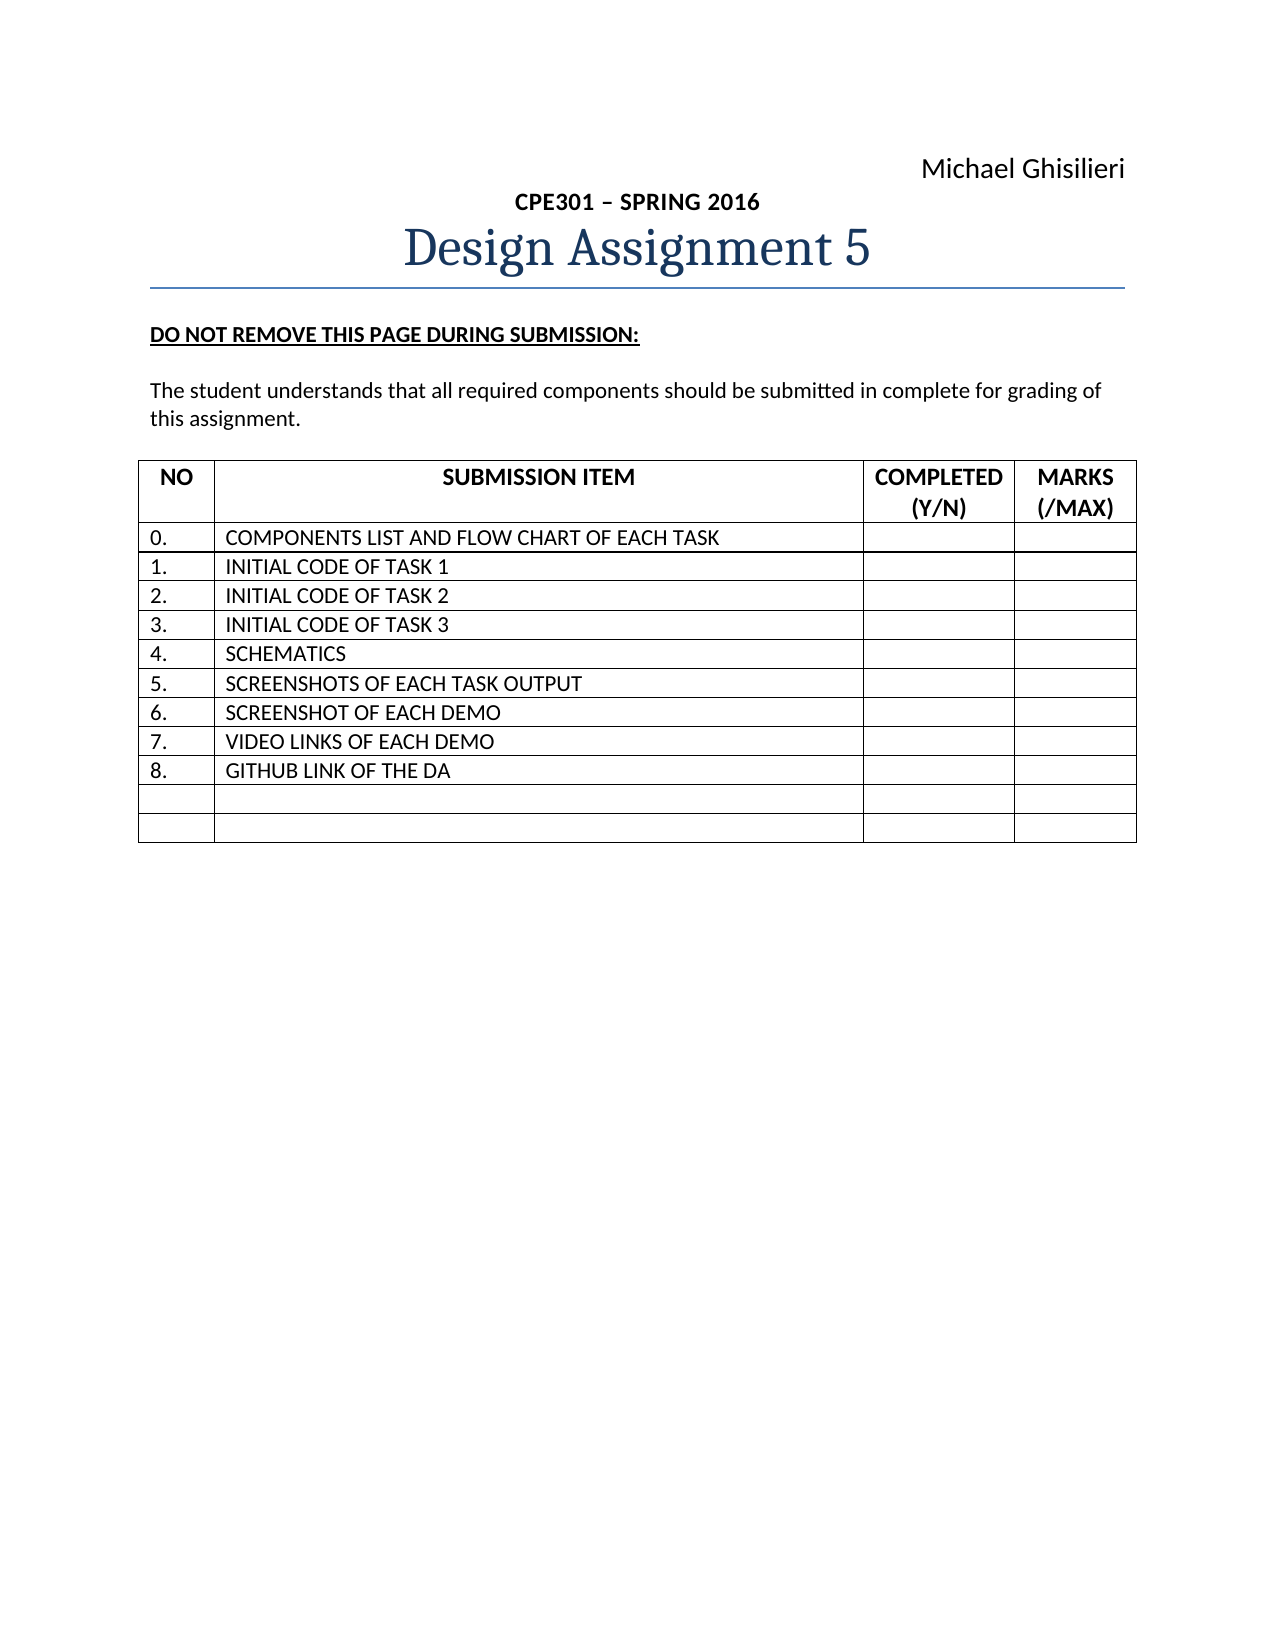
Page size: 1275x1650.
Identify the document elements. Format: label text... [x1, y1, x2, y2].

table_header COMPLETED (Y/N) [864, 461, 1014, 522]
table_cell [1015, 727, 1136, 755]
table_cell [1015, 553, 1136, 580]
table_cell [215, 785, 863, 813]
table_cell GITHUB LINK OF THE DA [215, 756, 863, 784]
table_cell INITIAL CODE OF TASK 2 [215, 581, 863, 609]
table_cell SCHEMATICS [215, 640, 863, 668]
table_cell INITIAL CODE OF TASK 1 [215, 553, 863, 580]
table_cell 2. [139, 581, 214, 609]
table_cell [1015, 523, 1136, 551]
table_header SUBMISSION ITEM [215, 461, 863, 522]
text Michael Ghisilieri [150, 150, 1125, 186]
table_cell INITIAL CODE OF TASK 3 [215, 611, 863, 638]
table_cell [864, 523, 1014, 551]
table_cell 1. [139, 553, 214, 580]
table_cell [1015, 756, 1136, 784]
table_cell [864, 669, 1014, 697]
table_cell [864, 814, 1014, 842]
title Design Assignment 5 [150, 216, 1125, 287]
table_cell [139, 814, 214, 842]
table_cell VIDEO LINKS OF EACH DEMO [215, 727, 863, 755]
table_cell [864, 785, 1014, 813]
table_cell SCREENSHOTS OF EACH TASK OUTPUT [215, 669, 863, 697]
table_cell [1015, 669, 1136, 697]
table_cell 4. [139, 640, 214, 668]
table_cell [1015, 698, 1136, 726]
table_cell COMPONENTS LIST AND FLOW CHART OF EACH TASK [215, 523, 863, 551]
table_cell [1015, 814, 1136, 842]
text DO NOT REMOVE THIS PAGE DURING SUBMISSION: [150, 320, 1125, 348]
table_cell 3. [139, 611, 214, 638]
table_header MARKS (/MAX) [1015, 461, 1136, 522]
text CPE301 – SPRING 2016 [150, 186, 1125, 216]
table_header NO [139, 461, 214, 522]
table_cell [864, 727, 1014, 755]
table_cell 7. [139, 727, 214, 755]
table_cell SCREENSHOT OF EACH DEMO [215, 698, 863, 726]
table_cell 8. [139, 756, 214, 784]
table_cell [864, 553, 1014, 580]
table_cell [864, 698, 1014, 726]
table_cell [1015, 581, 1136, 609]
table_cell [864, 640, 1014, 668]
table_cell [139, 785, 214, 813]
table_cell 6. [139, 698, 214, 726]
table_cell [215, 814, 863, 842]
table_cell [864, 581, 1014, 609]
table_cell [1015, 611, 1136, 638]
table_cell [1015, 785, 1136, 813]
table_cell 5. [139, 669, 214, 697]
table_cell 0. [139, 523, 214, 551]
table_cell [1015, 640, 1136, 668]
table_cell [864, 756, 1014, 784]
text The student understands that all required components should be submitted in complete for grading of this assignment. [150, 376, 1125, 432]
table_cell [864, 611, 1014, 638]
